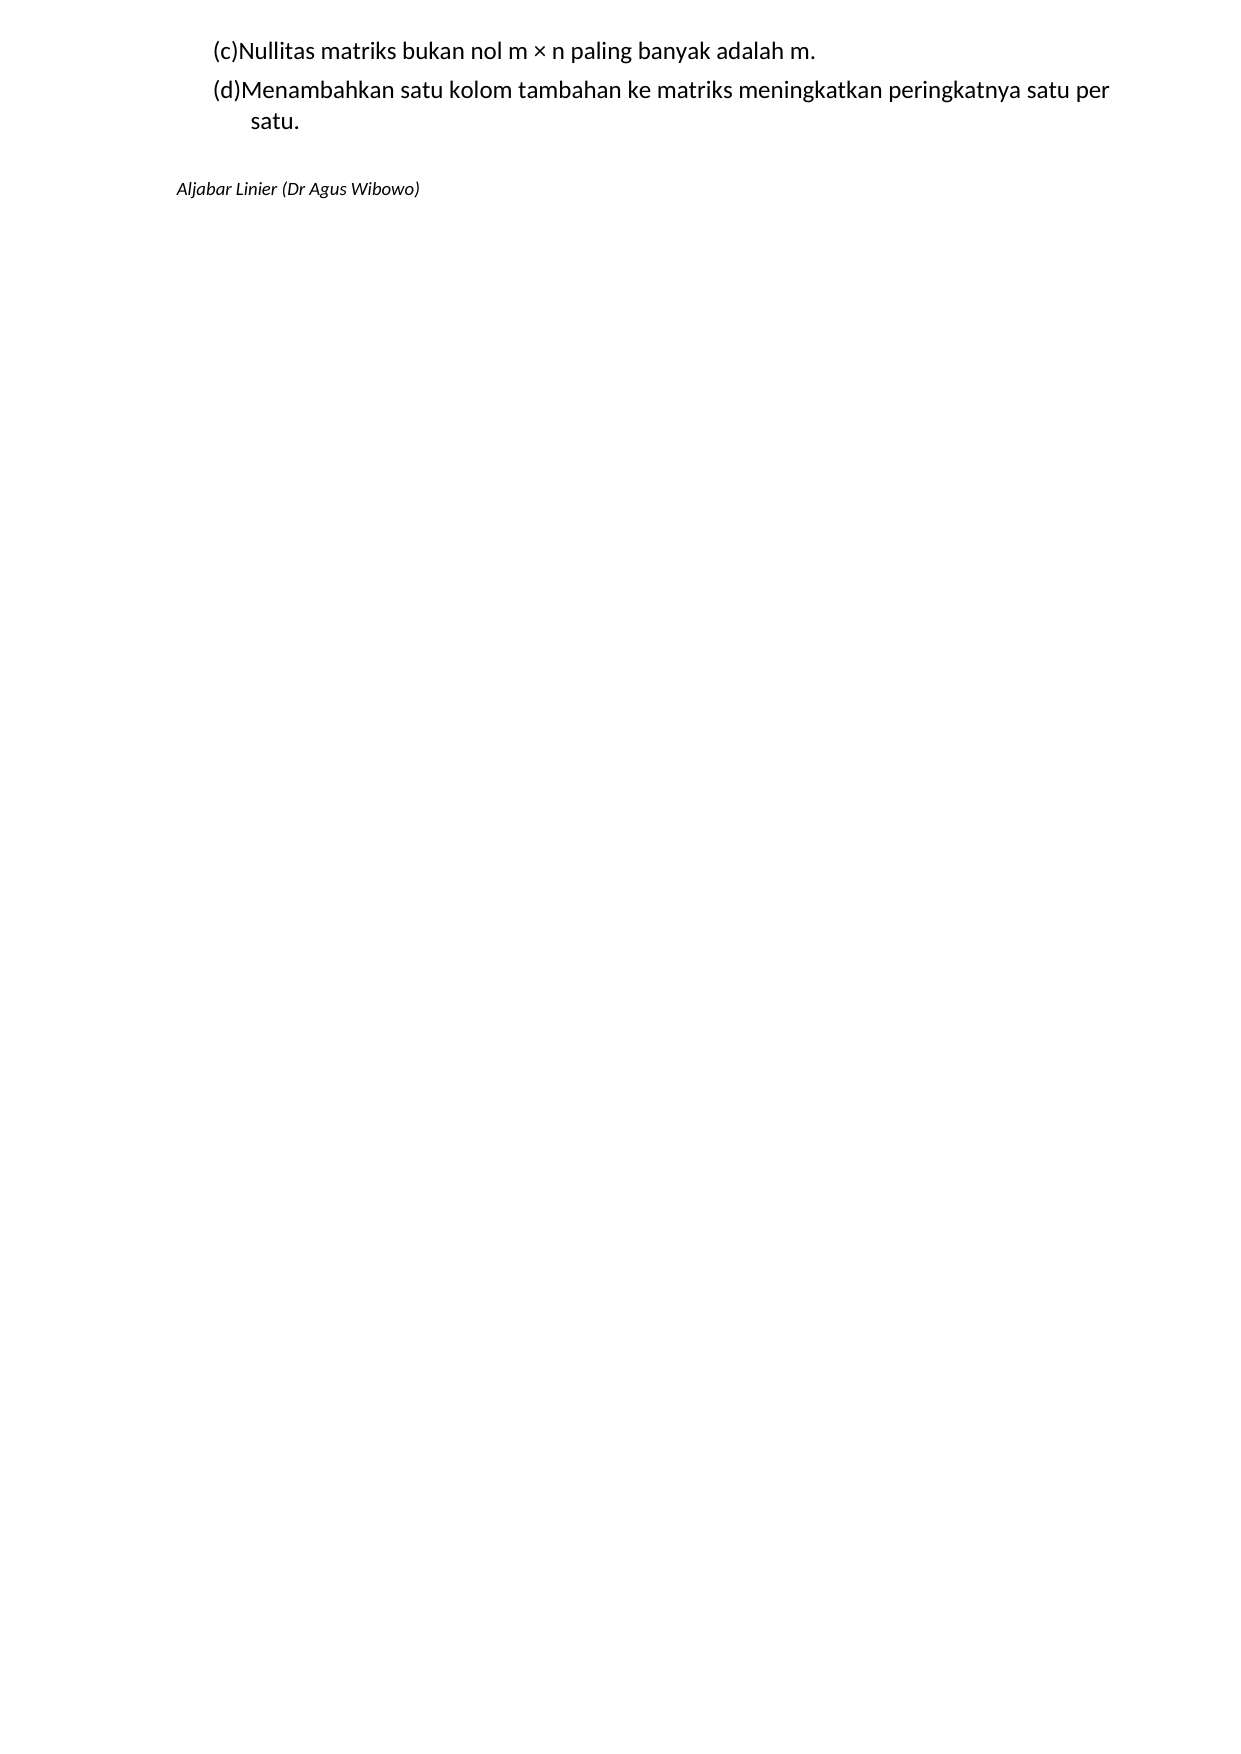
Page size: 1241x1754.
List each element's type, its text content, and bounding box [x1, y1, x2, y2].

text (d)Menambahkan satu kolom tambahan ke matriks meningkatkan peringkatnya satu per satu. [213, 74, 1131, 136]
text (c)Nullitas matriks bukan nol m × n paling banyak adalah m. [213, 40, 1131, 65]
text Aljabar Linier (Dr Agus Wibowo) [177, 180, 1131, 199]
